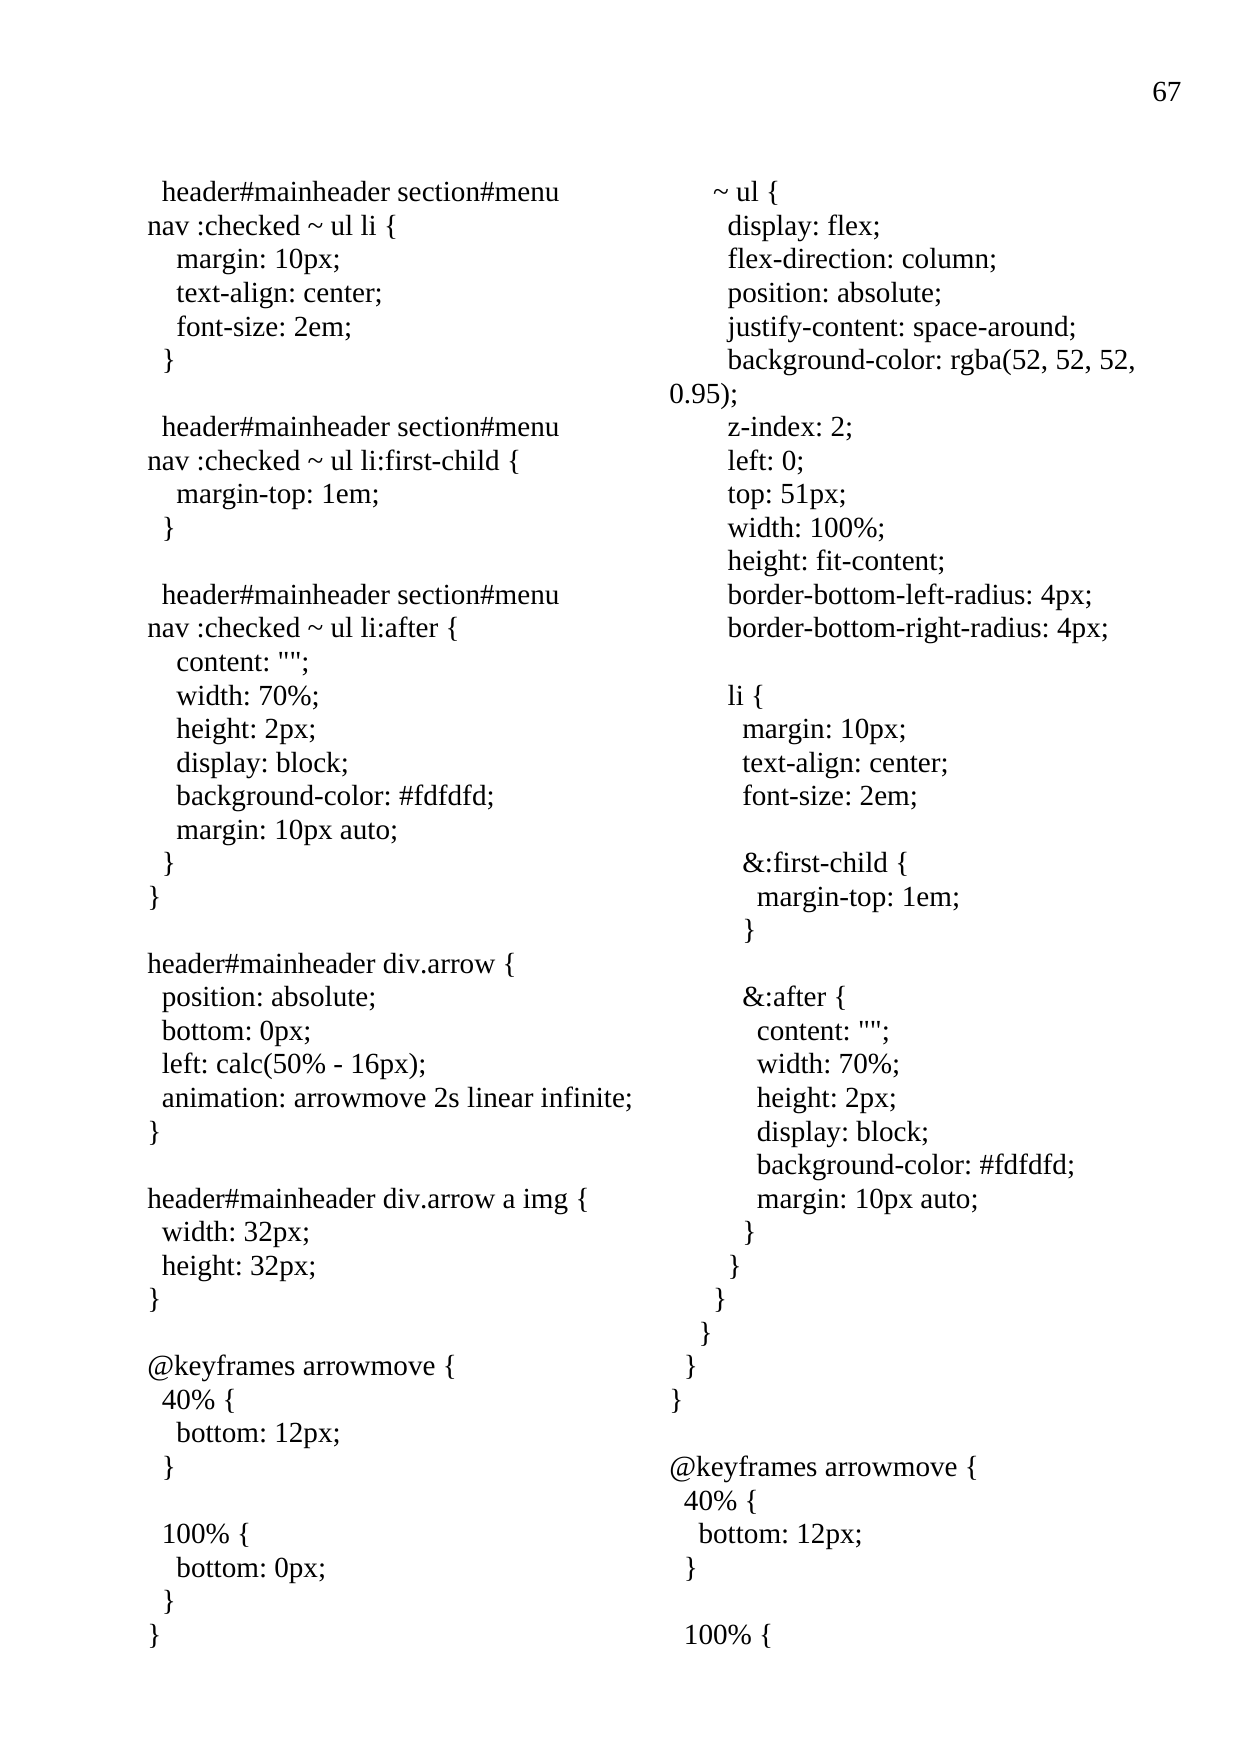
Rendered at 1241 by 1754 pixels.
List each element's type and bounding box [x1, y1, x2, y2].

table_header [136, 141, 658, 1650]
table_header [658, 141, 1180, 1650]
